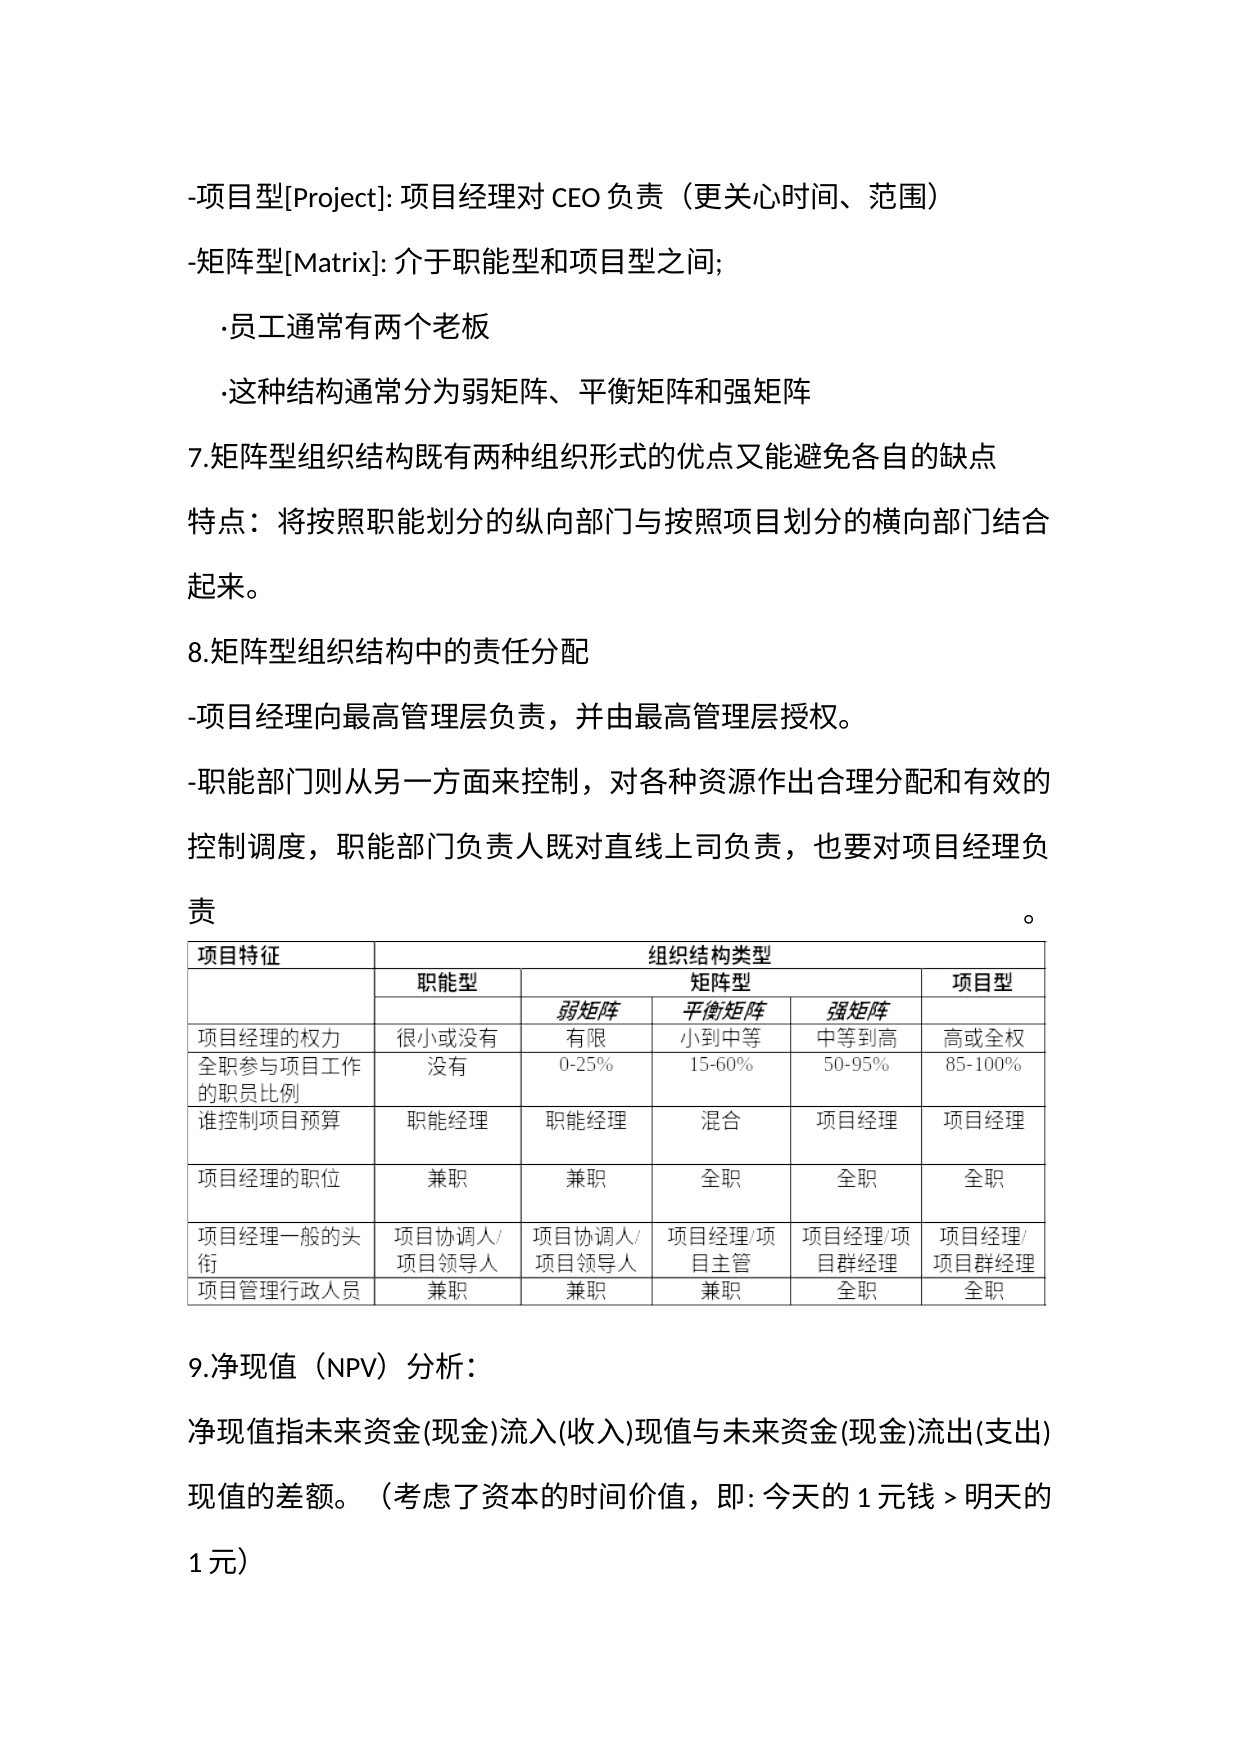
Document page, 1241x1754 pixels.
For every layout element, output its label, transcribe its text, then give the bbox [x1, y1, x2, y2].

text 净现值指未来资金(现金)流入(收入)现值与未来资金(现金)流出(支出)现值的差额。（考虑了资本的时间价值，即: 今天的1元钱 > 明天的1元） [187, 1397, 1053, 1592]
text -项目型[Project]: 项目经理对CEO负责（更关心时间、范围） [187, 162, 1053, 227]
text 特点：将按照职能划分的纵向部门与按照项目划分的横向部门结合起来。 [187, 487, 1053, 617]
text 7.矩阵型组织结构既有两种组织形式的优点又能避免各自的缺点 [187, 422, 1053, 487]
text ·这种结构通常分为弱矩阵、平衡矩阵和强矩阵 [187, 357, 1053, 422]
text -矩阵型[Matrix]: 介于职能型和项目型之间; [187, 227, 1053, 292]
text -项目经理向最高管理层负责，并由最高管理层授权。 [187, 682, 1053, 747]
text 8.矩阵型组织结构中的责任分配 [187, 617, 1053, 682]
text ·员工通常有两个老板 [187, 292, 1053, 357]
text -职能部门则从另一方面来控制，对各种资源作出合理分配和有效的控制调度，职能部门负责人既对直线上司负责，也要对项目经理负责。9.净现值（NPV）分析： [187, 747, 1053, 1397]
